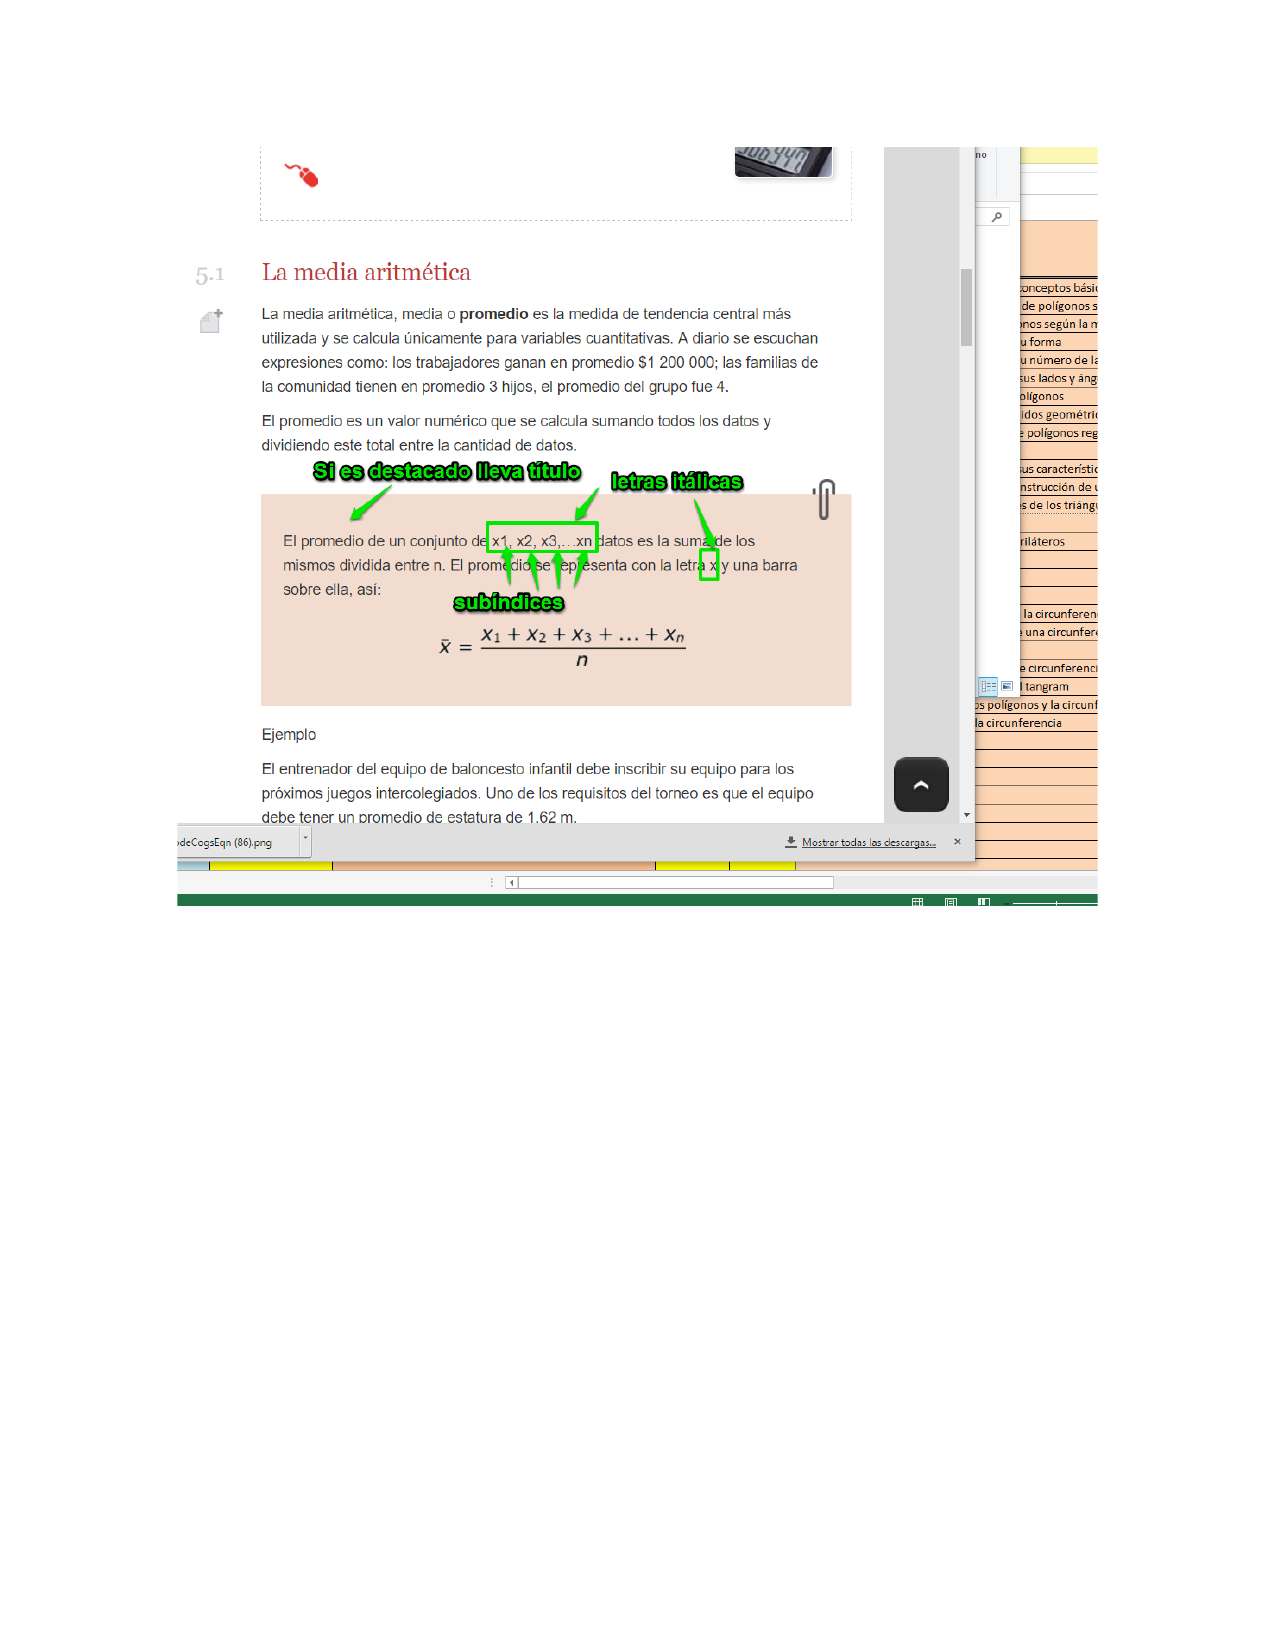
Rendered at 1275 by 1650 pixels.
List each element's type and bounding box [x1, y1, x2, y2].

picture [177, 147, 1098, 906]
